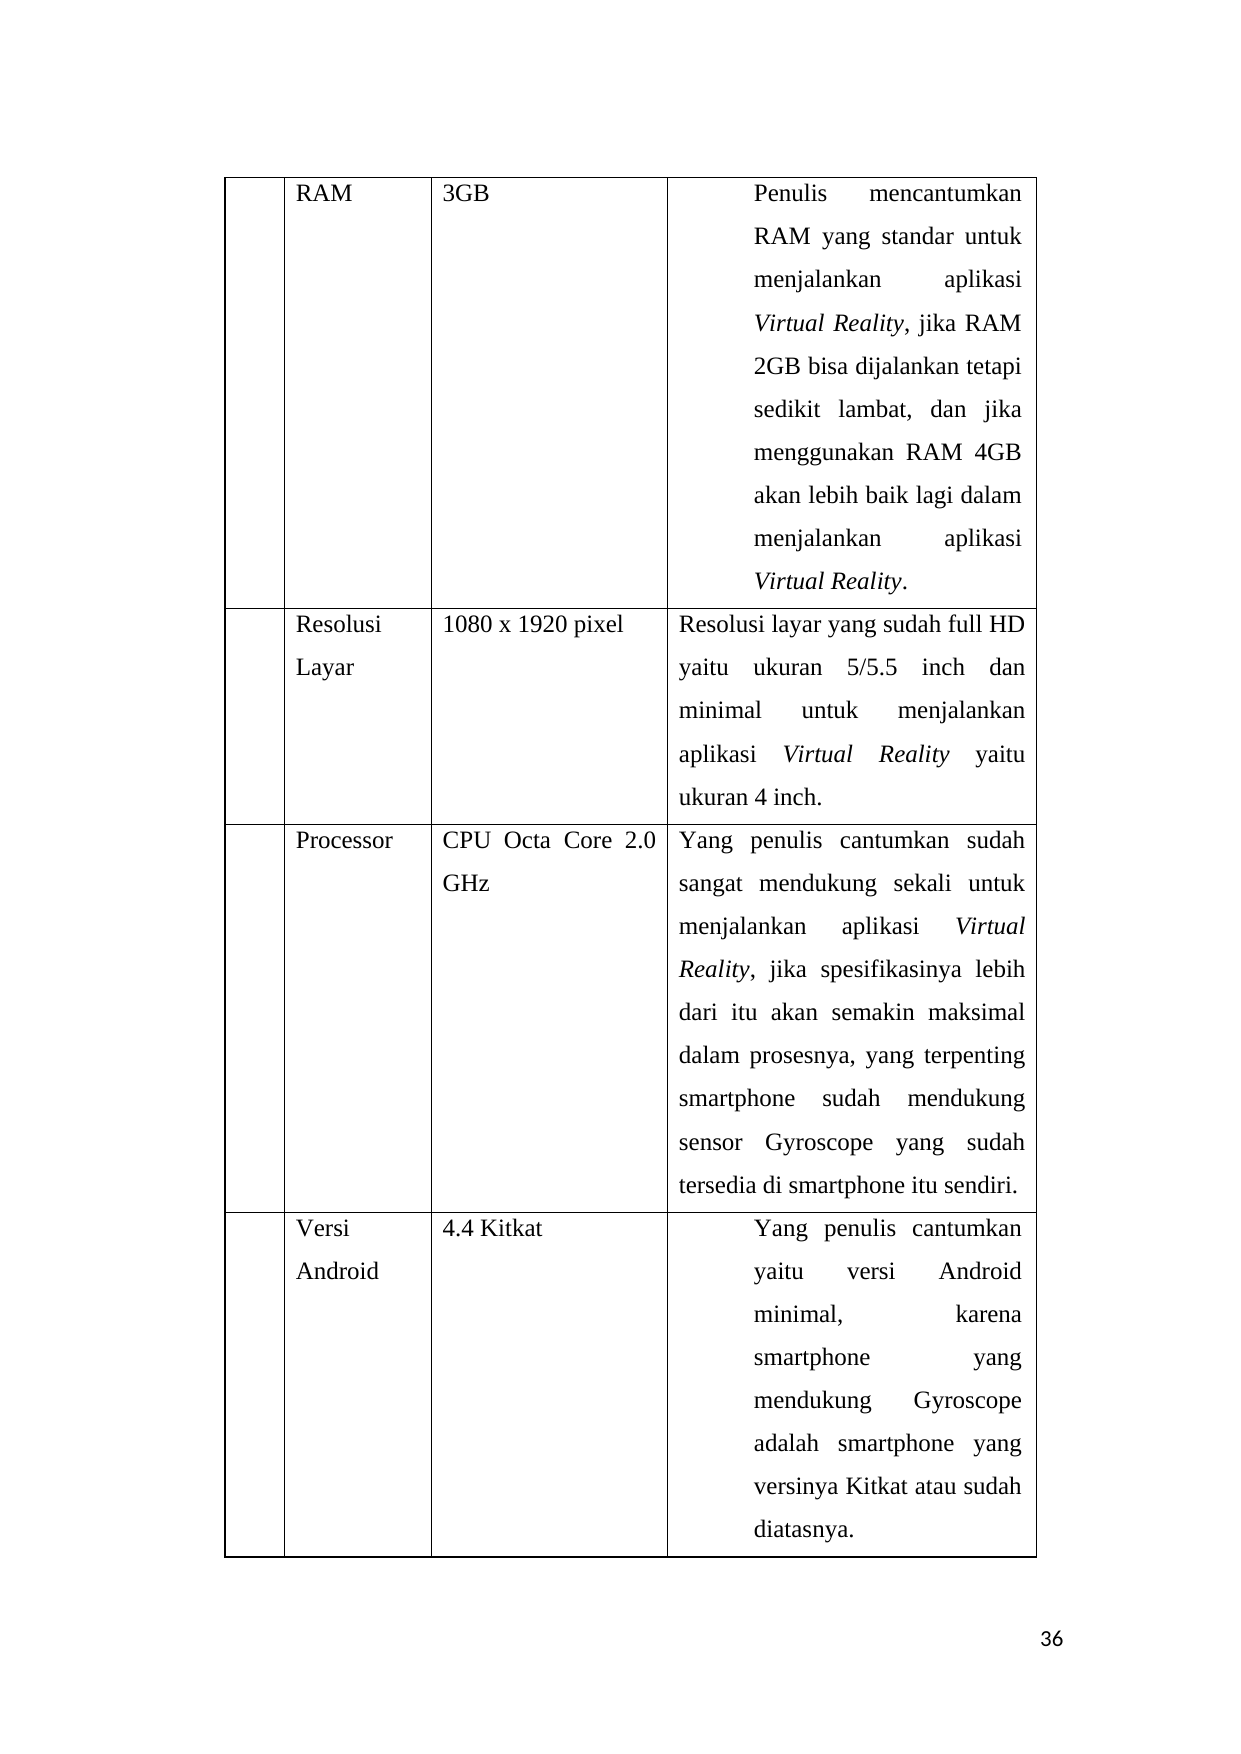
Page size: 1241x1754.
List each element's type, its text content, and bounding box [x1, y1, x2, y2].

table_cell Resolusi Layar [285, 609, 431, 824]
table_cell [226, 178, 284, 608]
table_cell [226, 1213, 284, 1556]
table_cell Penulis mencantumkan RAM yang standar untuk menjalankan aplikasi Virtual Reality, jika RAM 2GB bisa dijalankan tetapi sedikit lambat, dan jika menggunakan RAM 4GB akan lebih baik lagi dalam menjalankan aplikasi Virtual Reality. [668, 178, 1036, 608]
table_cell 4.4 Kitkat [432, 1213, 667, 1556]
table_cell Yang penulis cantumkan yaitu versi Android minimal, karena smartphone yang mendukung Gyroscope adalah smartphone yang versinya Kitkat atau sudah diatasnya. [668, 1213, 1036, 1556]
table_cell 3GB [432, 178, 667, 608]
table_cell Versi Android [285, 1213, 431, 1556]
table_cell [226, 609, 284, 824]
table_cell Resolusi layar yang sudah full HD yaitu ukuran 5/5.5 inch dan minimal untuk menjalankan aplikasi Virtual Reality yaitu ukuran 4 inch. [668, 609, 1036, 824]
table_cell [226, 825, 284, 1212]
table_cell CPU Octa Core 2.0 GHz [432, 825, 667, 1212]
table_cell 1080 x 1920 pixel [432, 609, 667, 824]
table_cell Yang penulis cantumkan sudah sangat mendukung sekali untuk menjalankan aplikasi Virtual Reality, jika spesifikasinya lebih dari itu akan semakin maksimal dalam prosesnya, yang terpenting smartphone sudah mendukung sensor Gyroscope yang sudah tersedia di smartphone itu sendiri. [668, 825, 1036, 1212]
table_cell RAM [285, 178, 431, 608]
table_cell Processor [285, 825, 431, 1212]
